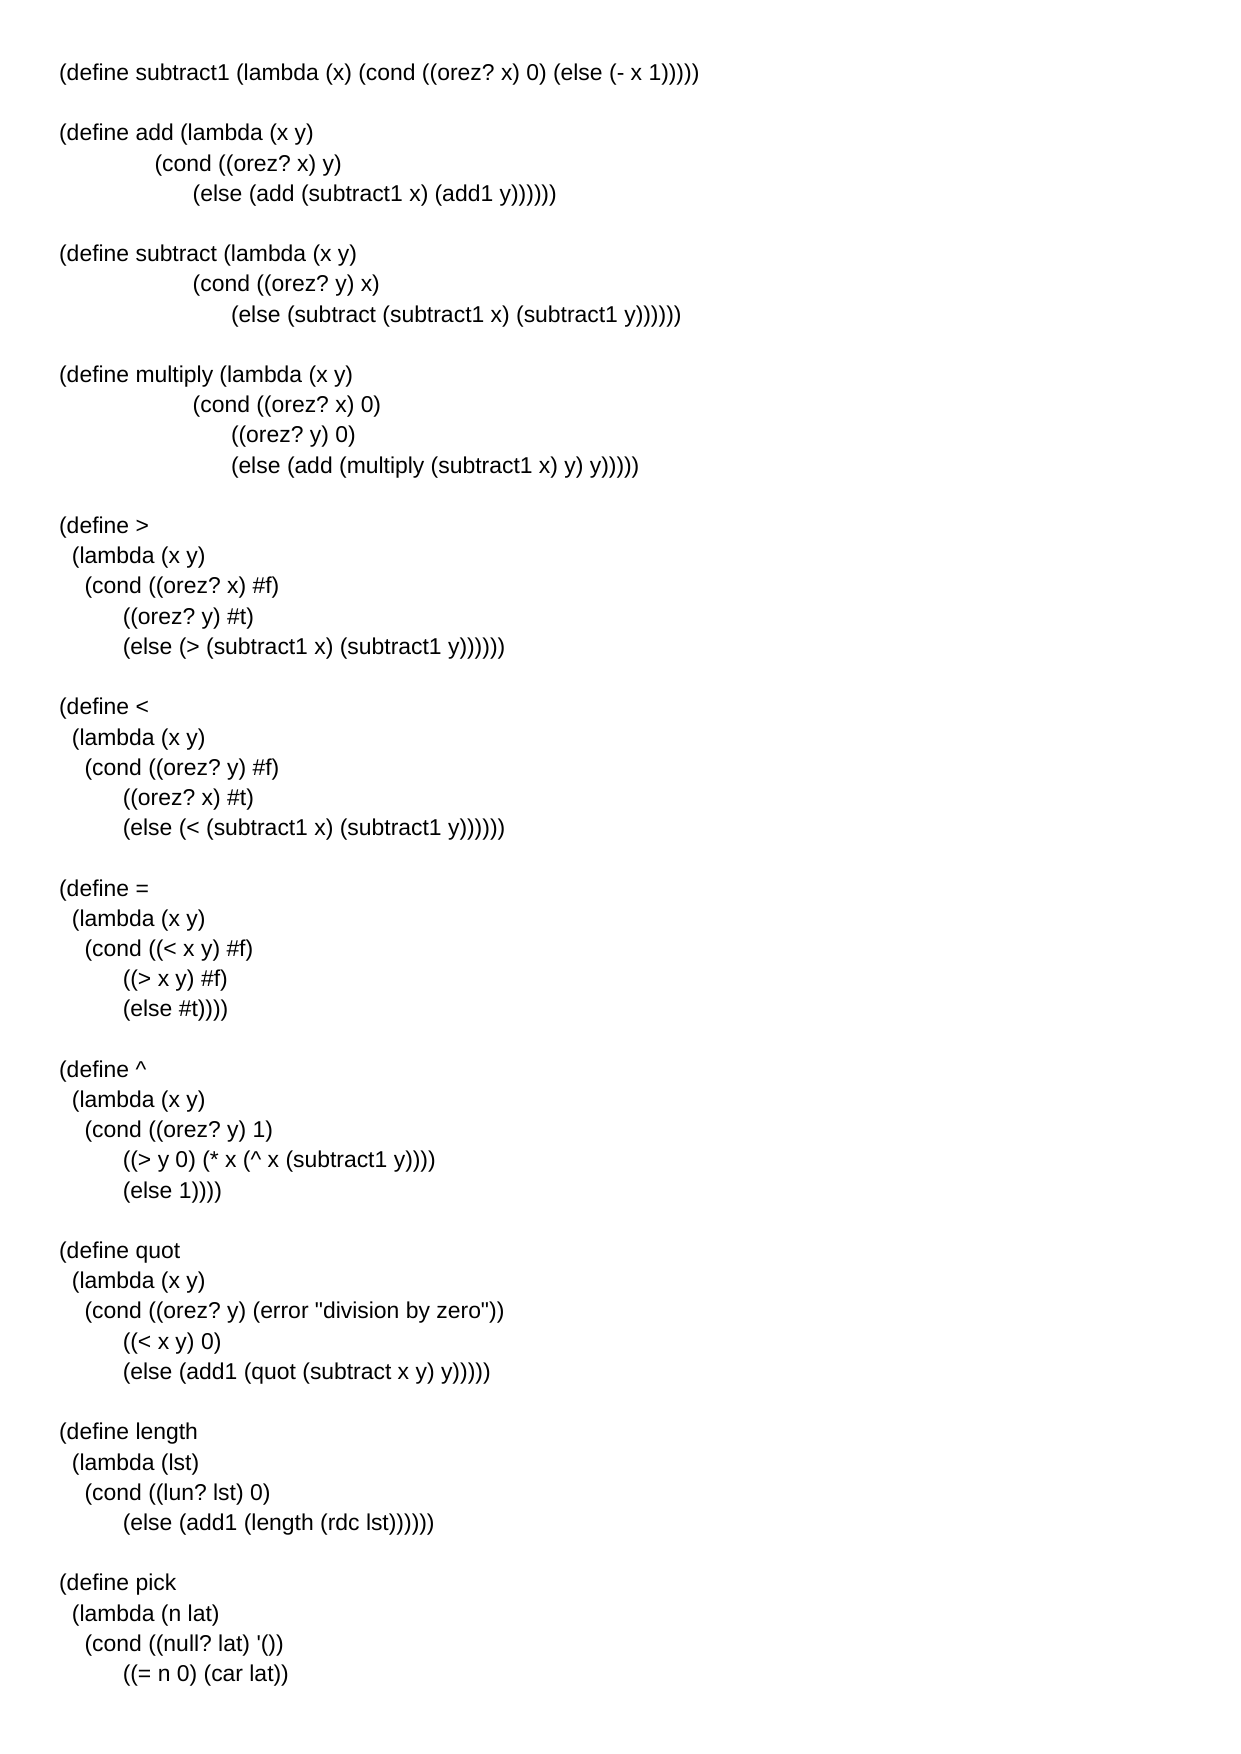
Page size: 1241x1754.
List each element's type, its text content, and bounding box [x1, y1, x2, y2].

text (lambda (x y) [59, 905, 1181, 931]
text (else (> (subtract1 x) (subtract1 y)))))) [59, 633, 1181, 659]
text (cond ((orez? y) (error "division by zero")) [59, 1297, 1181, 1324]
text (cond ((orez? x) 0) [59, 391, 1181, 418]
text (cond ((null? lat) '()) [59, 1630, 1181, 1656]
text (else (add1 (length (rdc lst)))))) [59, 1509, 1181, 1535]
text (define pick [59, 1569, 1181, 1596]
text (cond ((orez? y) x) [59, 270, 1181, 297]
text (cond ((orez? x) y) [59, 149, 1181, 176]
text ((orez? y) 0) [59, 421, 1181, 448]
text ((< x y) 0) [59, 1328, 1181, 1354]
text (cond ((orez? y) #f) [59, 754, 1181, 780]
text (else (< (subtract1 x) (subtract1 y)))))) [59, 814, 1181, 841]
text (define < [59, 693, 1181, 720]
text (else 1)))) [59, 1177, 1181, 1203]
text (else #t)))) [59, 995, 1181, 1022]
text (define subtract1 (lambda (x) (cond ((orez? x) 0) (else (- x 1))))) [59, 59, 1181, 85]
text (define > [59, 512, 1181, 538]
text (cond ((< x y) #f) [59, 935, 1181, 961]
text (define length [59, 1418, 1181, 1445]
text (cond ((orez? x) #f) [59, 572, 1181, 599]
text (define subtract (lambda (x y) [59, 240, 1181, 267]
text ((= n 0) (car lat)) [59, 1660, 1181, 1686]
text (lambda (x y) [59, 542, 1181, 569]
text (define = [59, 874, 1181, 901]
text (define ^ [59, 1056, 1181, 1082]
text (lambda (lst) [59, 1448, 1181, 1475]
text (lambda (x y) [59, 1267, 1181, 1294]
text (define multiply (lambda (x y) [59, 361, 1181, 387]
text (else (add (multiply (subtract1 x) y) y))))) [59, 452, 1181, 478]
text (cond ((lun? lst) 0) [59, 1479, 1181, 1505]
text (lambda (x y) [59, 1086, 1181, 1112]
text ((> y 0) (* x (^ x (subtract1 y)))) [59, 1146, 1181, 1173]
text (else (subtract (subtract1 x) (subtract1 y)))))) [59, 301, 1181, 327]
text ((orez? x) #t) [59, 784, 1181, 810]
text (else (add (subtract1 x) (add1 y)))))) [59, 180, 1181, 206]
text ((orez? y) #t) [59, 603, 1181, 629]
text (define quot [59, 1237, 1181, 1263]
text (lambda (x y) [59, 723, 1181, 750]
text (define add (lambda (x y) [59, 119, 1181, 146]
text ((> x y) #f) [59, 965, 1181, 992]
text (lambda (n lat) [59, 1599, 1181, 1626]
text (cond ((orez? y) 1) [59, 1116, 1181, 1143]
text (else (add1 (quot (subtract x y) y))))) [59, 1358, 1181, 1384]
